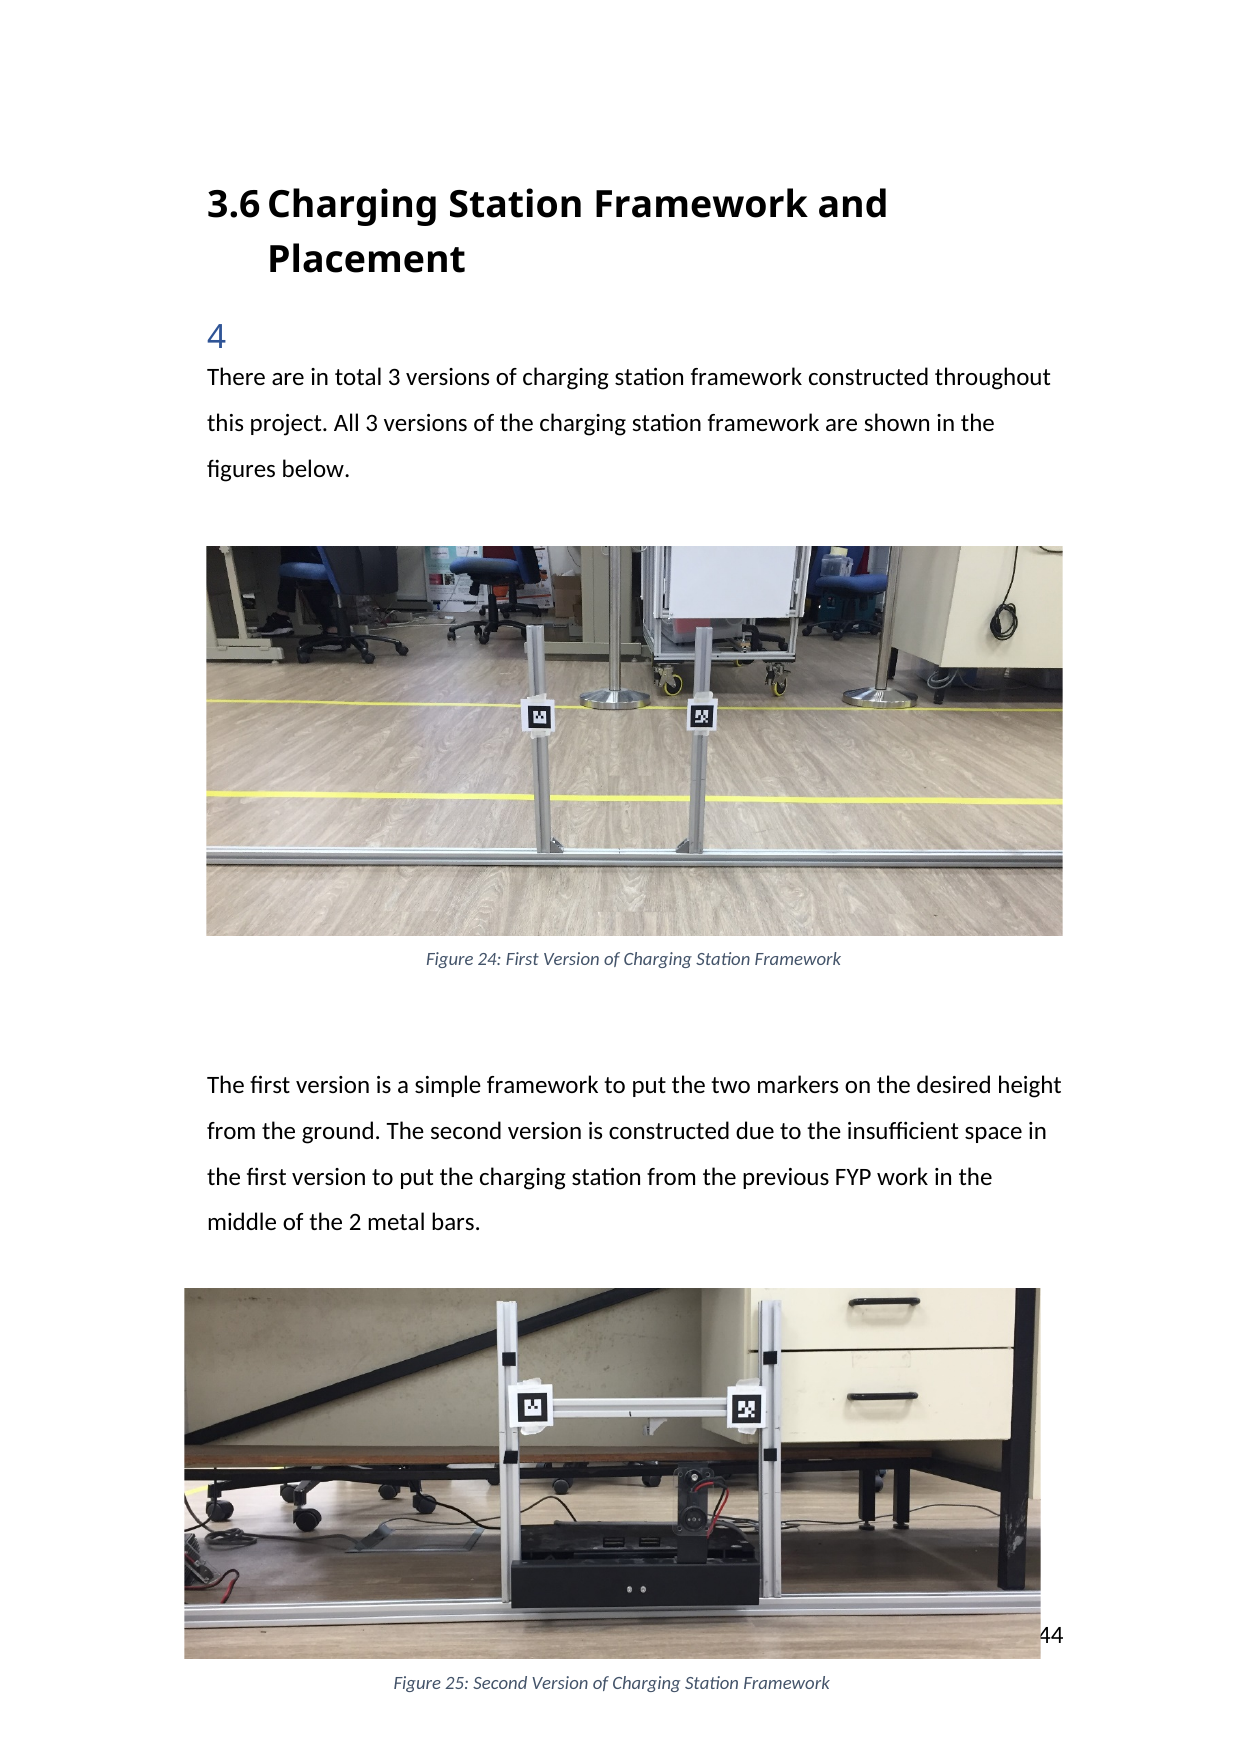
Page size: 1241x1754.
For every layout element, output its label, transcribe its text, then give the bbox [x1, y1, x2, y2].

picture [184, 1288, 1041, 1659]
picture [206, 546, 1063, 936]
text There are in total 3 versions of charging station framework constructed throughout this project. All 3 versions of the charging station framework are shown in the figures below. [207, 361, 1063, 483]
text The first version is a simple framework to put the two markers on the desired height from the ground. The second version is constructed due to the insufficient space in the first version to put the charging station from the previous FYP work in the middle of the 2 metal bars. [207, 1069, 1063, 1237]
subtitle Charging Station Framework and Placement [207, 177, 1063, 283]
